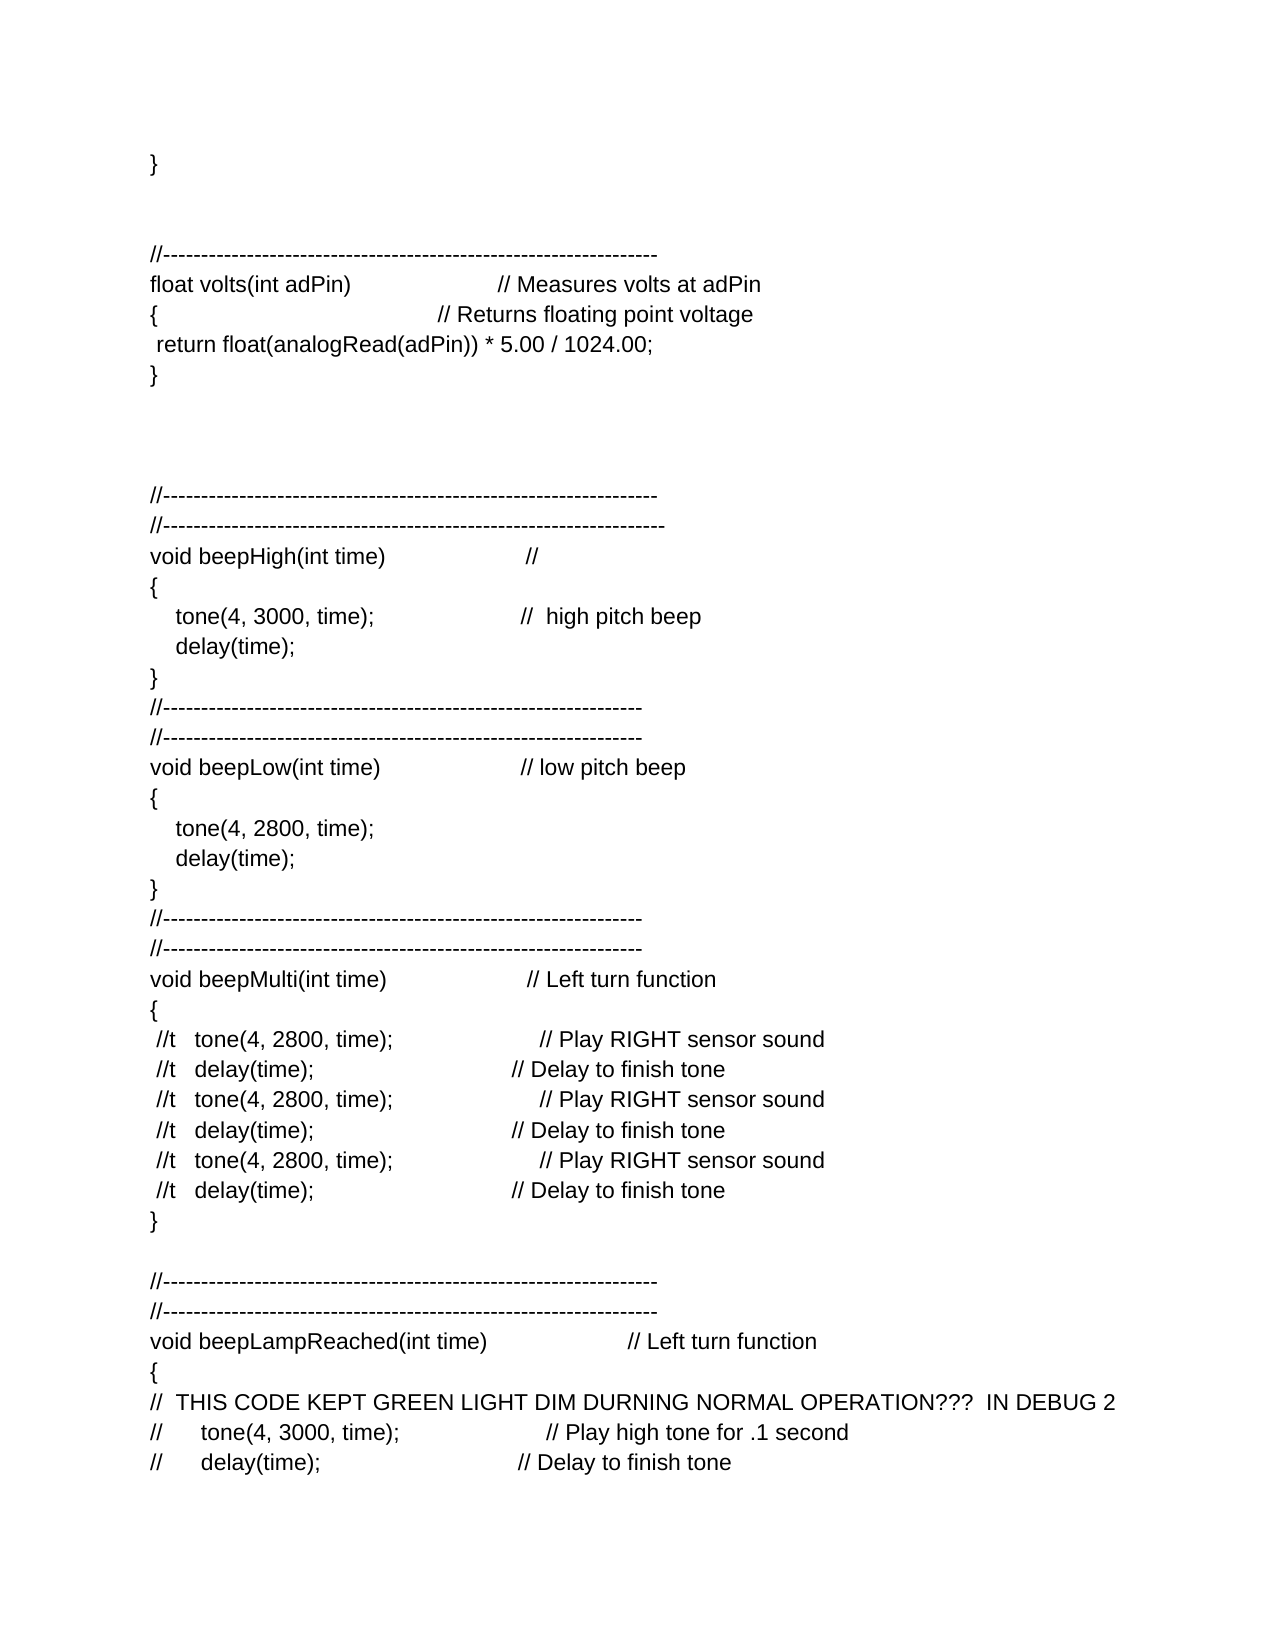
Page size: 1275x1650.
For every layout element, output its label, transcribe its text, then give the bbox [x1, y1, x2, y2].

text //t delay(time); // Delay to finish tone [150, 1056, 1125, 1083]
text return float(analogRead(adPin)) * 5.00 / 1024.00; [150, 331, 1125, 358]
text { [150, 573, 1125, 599]
text //--------------------------------------------------------------- [150, 905, 1125, 932]
text { // Returns floating point voltage [150, 301, 1125, 327]
text { [150, 1358, 1125, 1385]
text //----------------------------------------------------------------- [150, 482, 1125, 509]
text { [150, 996, 1125, 1022]
text } [150, 150, 1125, 176]
text //t delay(time); // Delay to finish tone [150, 1177, 1125, 1203]
text } [150, 875, 1125, 901]
text // tone(4, 3000, time); // Play high tone for .1 second [150, 1419, 1125, 1445]
text } [150, 1207, 1125, 1234]
text delay(time); [150, 633, 1125, 660]
text // delay(time); // Delay to finish tone [150, 1449, 1125, 1475]
text { [150, 784, 1125, 811]
text //----------------------------------------------------------------- [150, 1298, 1125, 1324]
text tone(4, 2800, time); [150, 814, 1125, 841]
text void beepLow(int time) // low pitch beep [150, 754, 1125, 781]
text //t tone(4, 2800, time); // Play RIGHT sensor sound [150, 1026, 1125, 1052]
text } [150, 361, 1125, 388]
text // THIS CODE KEPT GREEN LIGHT DIM DURNING NORMAL OPERATION??? IN DEBUG 2 [150, 1388, 1125, 1415]
text //t tone(4, 2800, time); // Play RIGHT sensor sound [150, 1147, 1125, 1173]
text //t delay(time); // Delay to finish tone [150, 1117, 1125, 1143]
text void beepMulti(int time) // Left turn function [150, 966, 1125, 992]
text delay(time); [150, 845, 1125, 871]
text void beepLampReached(int time) // Left turn function [150, 1328, 1125, 1354]
text tone(4, 3000, time); // high pitch beep [150, 603, 1125, 629]
text //--------------------------------------------------------------- [150, 724, 1125, 750]
text //t tone(4, 2800, time); // Play RIGHT sensor sound [150, 1086, 1125, 1113]
text //----------------------------------------------------------------- [150, 1268, 1125, 1294]
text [150, 241, 1125, 267]
text //--------------------------------------------------------------- [150, 935, 1125, 962]
text } [150, 663, 1125, 690]
text float volts(int adPin) // Measures volts at adPin [150, 271, 1125, 297]
text void beepHigh(int time) // [150, 543, 1125, 569]
text //--------------------------------------------------------------- [150, 694, 1125, 720]
text //------------------------------------------------------------------ [150, 512, 1125, 539]
